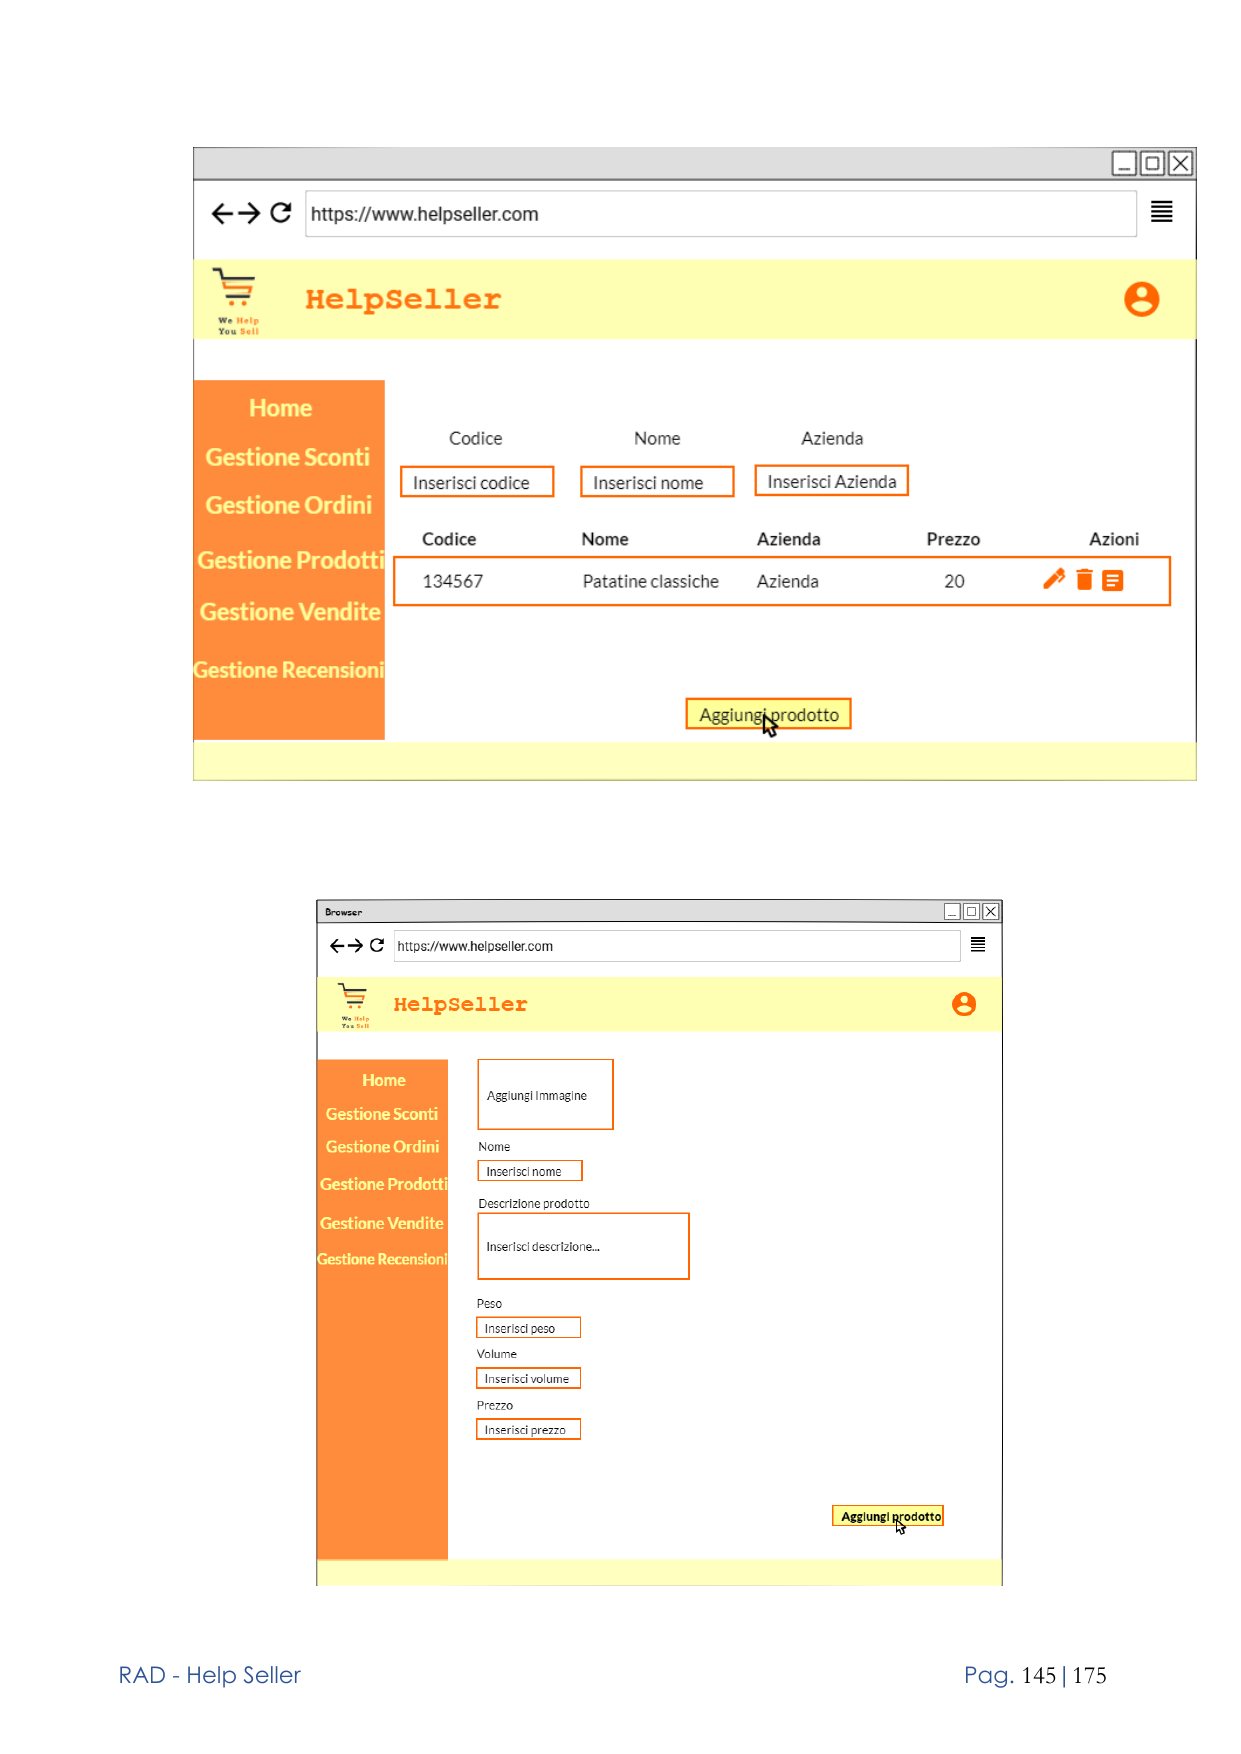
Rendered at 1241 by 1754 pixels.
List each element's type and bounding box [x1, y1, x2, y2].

picture [193, 147, 1197, 781]
picture [193, 799, 1197, 1586]
